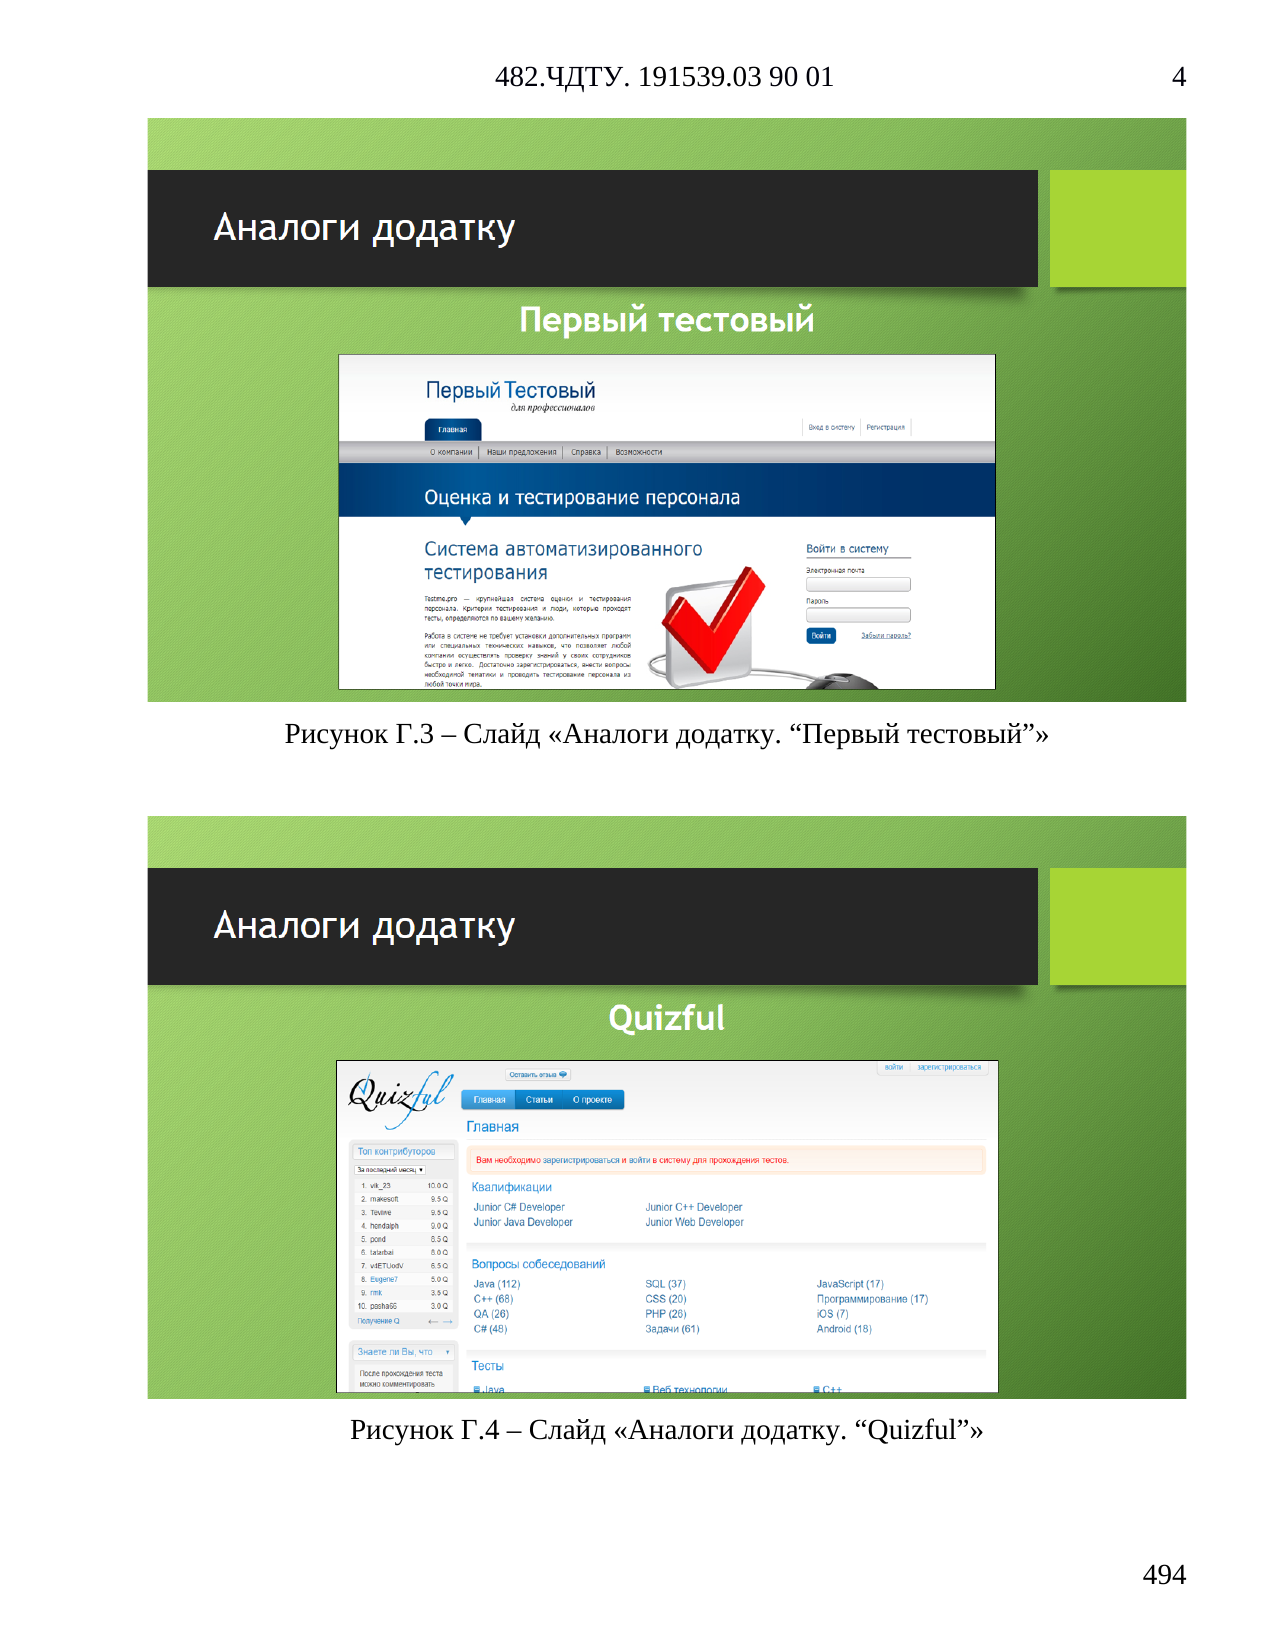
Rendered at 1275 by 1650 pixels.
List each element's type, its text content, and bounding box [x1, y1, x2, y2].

picture [147, 816, 1187, 1399]
text Рисунок Г.3 – Слайд «Аналоги додатку. “Первый тестовый”» [148, 716, 1186, 749]
text Рисунок Г.4 – Слайд «Аналоги додатку. “Quizful”» [148, 1412, 1186, 1446]
picture [147, 118, 1187, 702]
